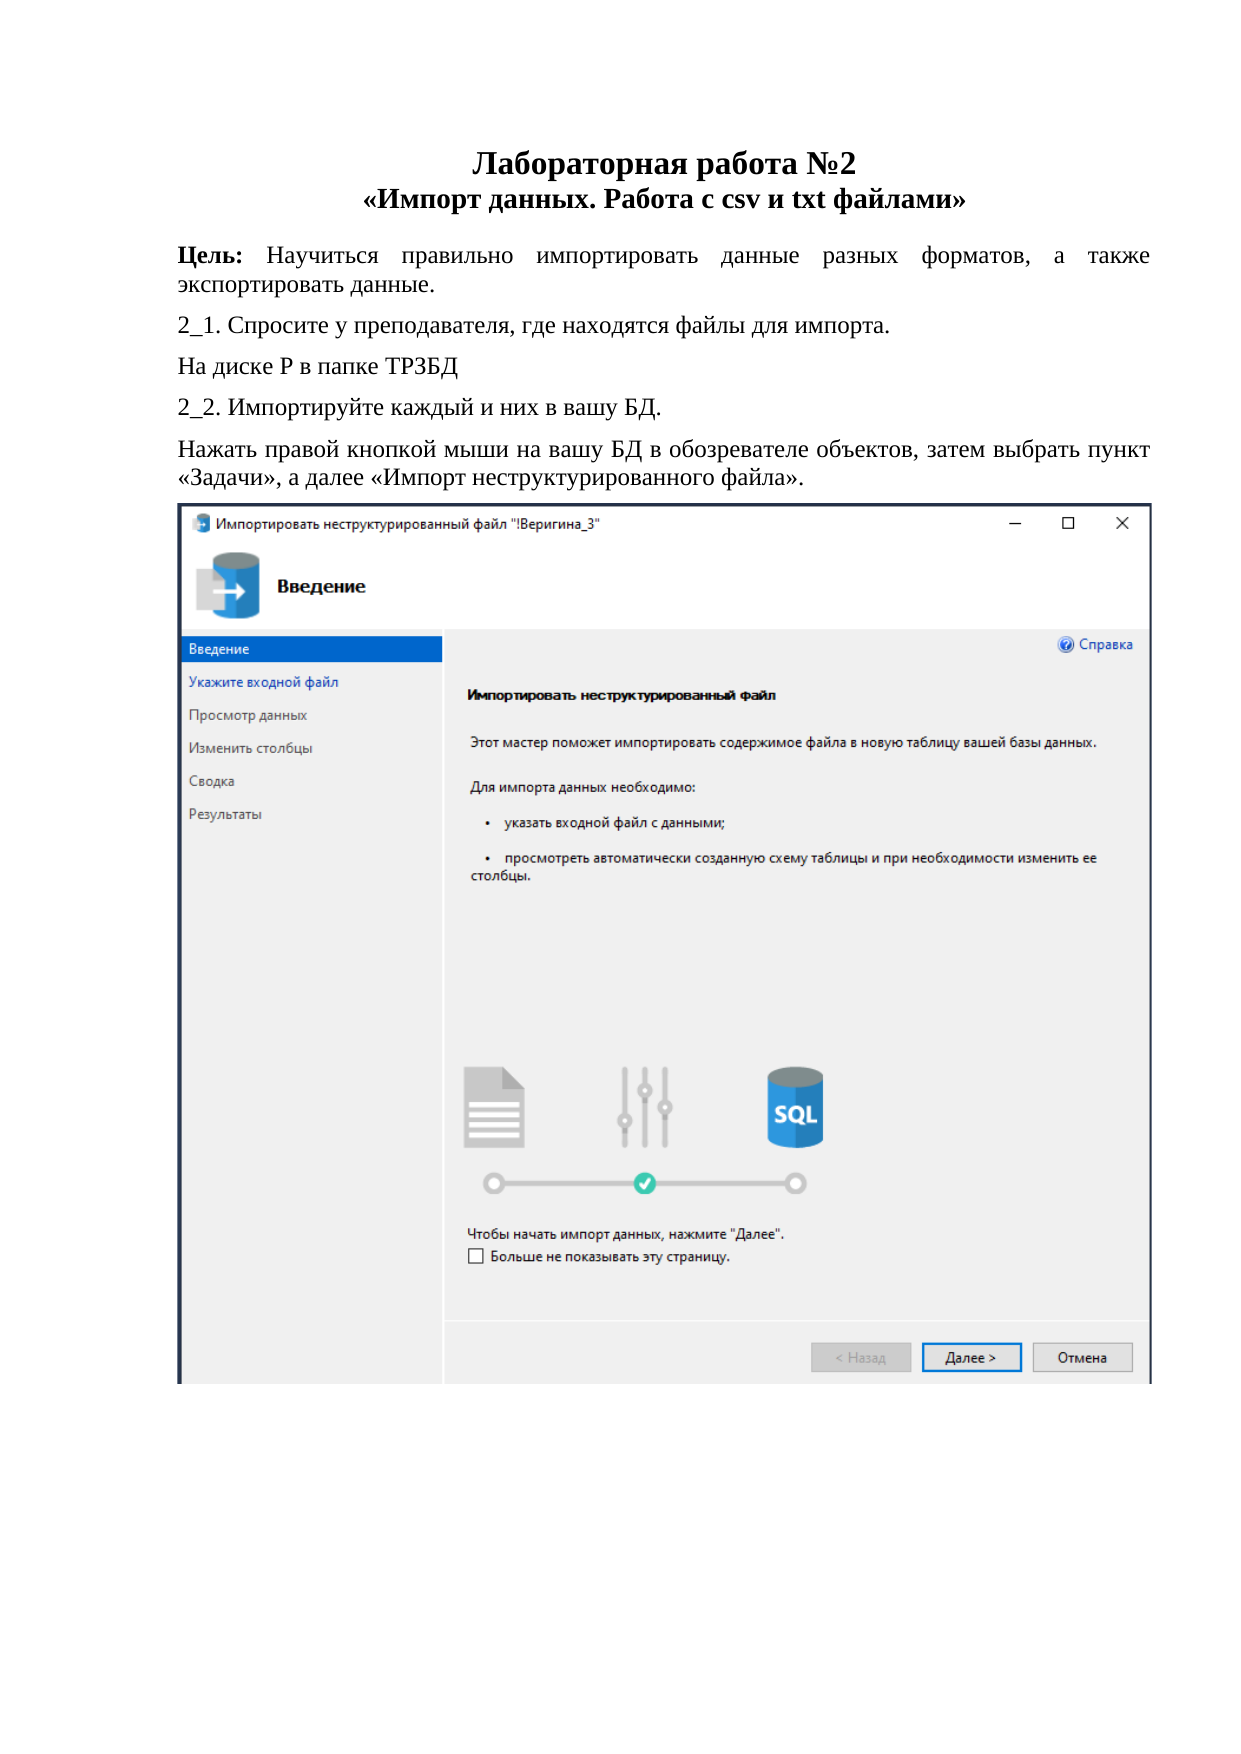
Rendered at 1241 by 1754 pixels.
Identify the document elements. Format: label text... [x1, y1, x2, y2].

subtitle Лабораторная работа №2 [177, 143, 1152, 181]
text 2_1. Спросите у преподавателя, где находятся файлы для импорта. [177, 310, 1152, 339]
text На диске Р в папке ТРЗБД [177, 351, 1152, 380]
text «Импорт данных. Работа с csv и txt файлами» [177, 181, 1152, 215]
text Нажать правой кнопкой мыши на вашу БД в обозревателе объектов, затем выбрать пункт «Задачи», а далее «Импорт неструктурированного файла». [177, 434, 1152, 491]
picture [177, 503, 1152, 1384]
text 2_2. Импортируйте каждый и них в вашу БД. [177, 392, 1152, 421]
text Цель: Научиться правильно импортировать данные разных форматов, а также экспортировать данные. [177, 240, 1152, 297]
